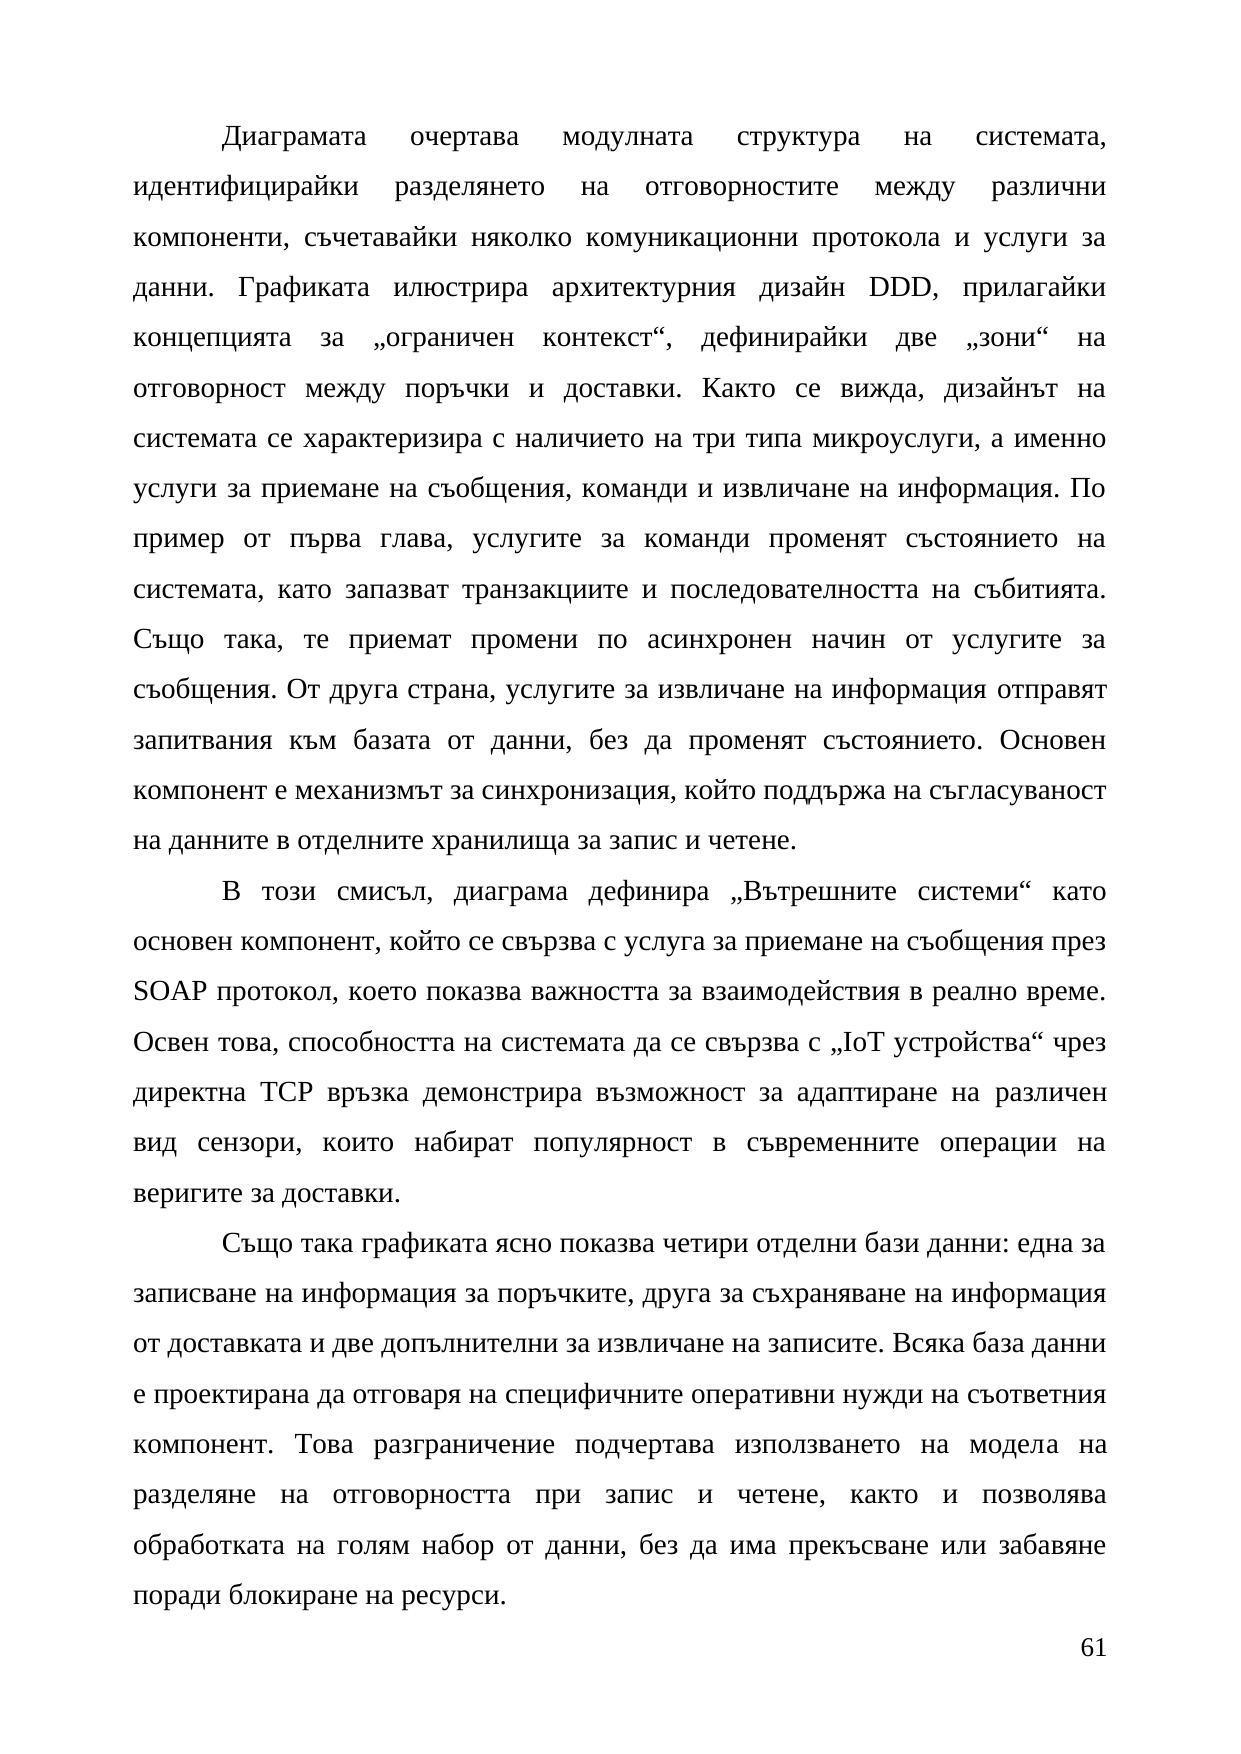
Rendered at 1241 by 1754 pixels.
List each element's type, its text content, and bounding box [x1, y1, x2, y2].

text В този смисъл, диаграма дефинира „Вътрешните системи“ като основен компонент, който се свързва с услуга за приемане на съобщения през SOAP протокол, което показва важността за взаимодействия в реално време. Освен това, способността на системата да се свързва с „IoT устройства“ чрез директна TCP връзка демонстрира възможност за адаптиране на различен вид сензори, които набират популярност в съвременните операции на веригите за доставки. [133, 873, 1107, 1208]
text Също така графиката ясно показва четири отделни бази данни: една за записване на информация за поръчките, друга за съхраняване на информация от доставката и две допълнителни за извличане на записите. Всяка база данни е проектирана да отговаря на специфичните оперативни нужди на съответния компонент. Това разграничение подчертава използването на моделa на разделяне на отговорността при запис и четене, както и позволява обработката на голям набор от данни, без да има прекъсване или забавяне поради блокиране на ресурси. [133, 1225, 1107, 1611]
text Диаграмата очертава модулната структура на системата, идентифицирайки разделянето на отговорностите между различни компоненти, съчетавайки няколко комуникационни протокола и услуги за данни. Графиката илюстрира архитектурния дизайн DDD, прилагайки концепцията за „ограничен контекст“, дефинирайки две „зони“ на отговорност между поръчки и доставки. Както се вижда, дизайнът на системата се характеризира с наличието на три типа микроуслуги, а именно услуги за приемане на съобщения, команди и извличане на информация. По пример от първа глава, услугите за команди променят състоянието на системата, като запазват транзакциите и последователността на събитията. Също така, те приемат промени по асинхронен начин от услугите за съобщения. От друга страна, услугите за извличане на информация oтправят запитвания към базата от данни, без да променят състоянието. Основен компонент е механизмът за синхронизация, който поддържа на съгласуваност на данните в отделните хранилища за запис и четене. [133, 118, 1107, 856]
